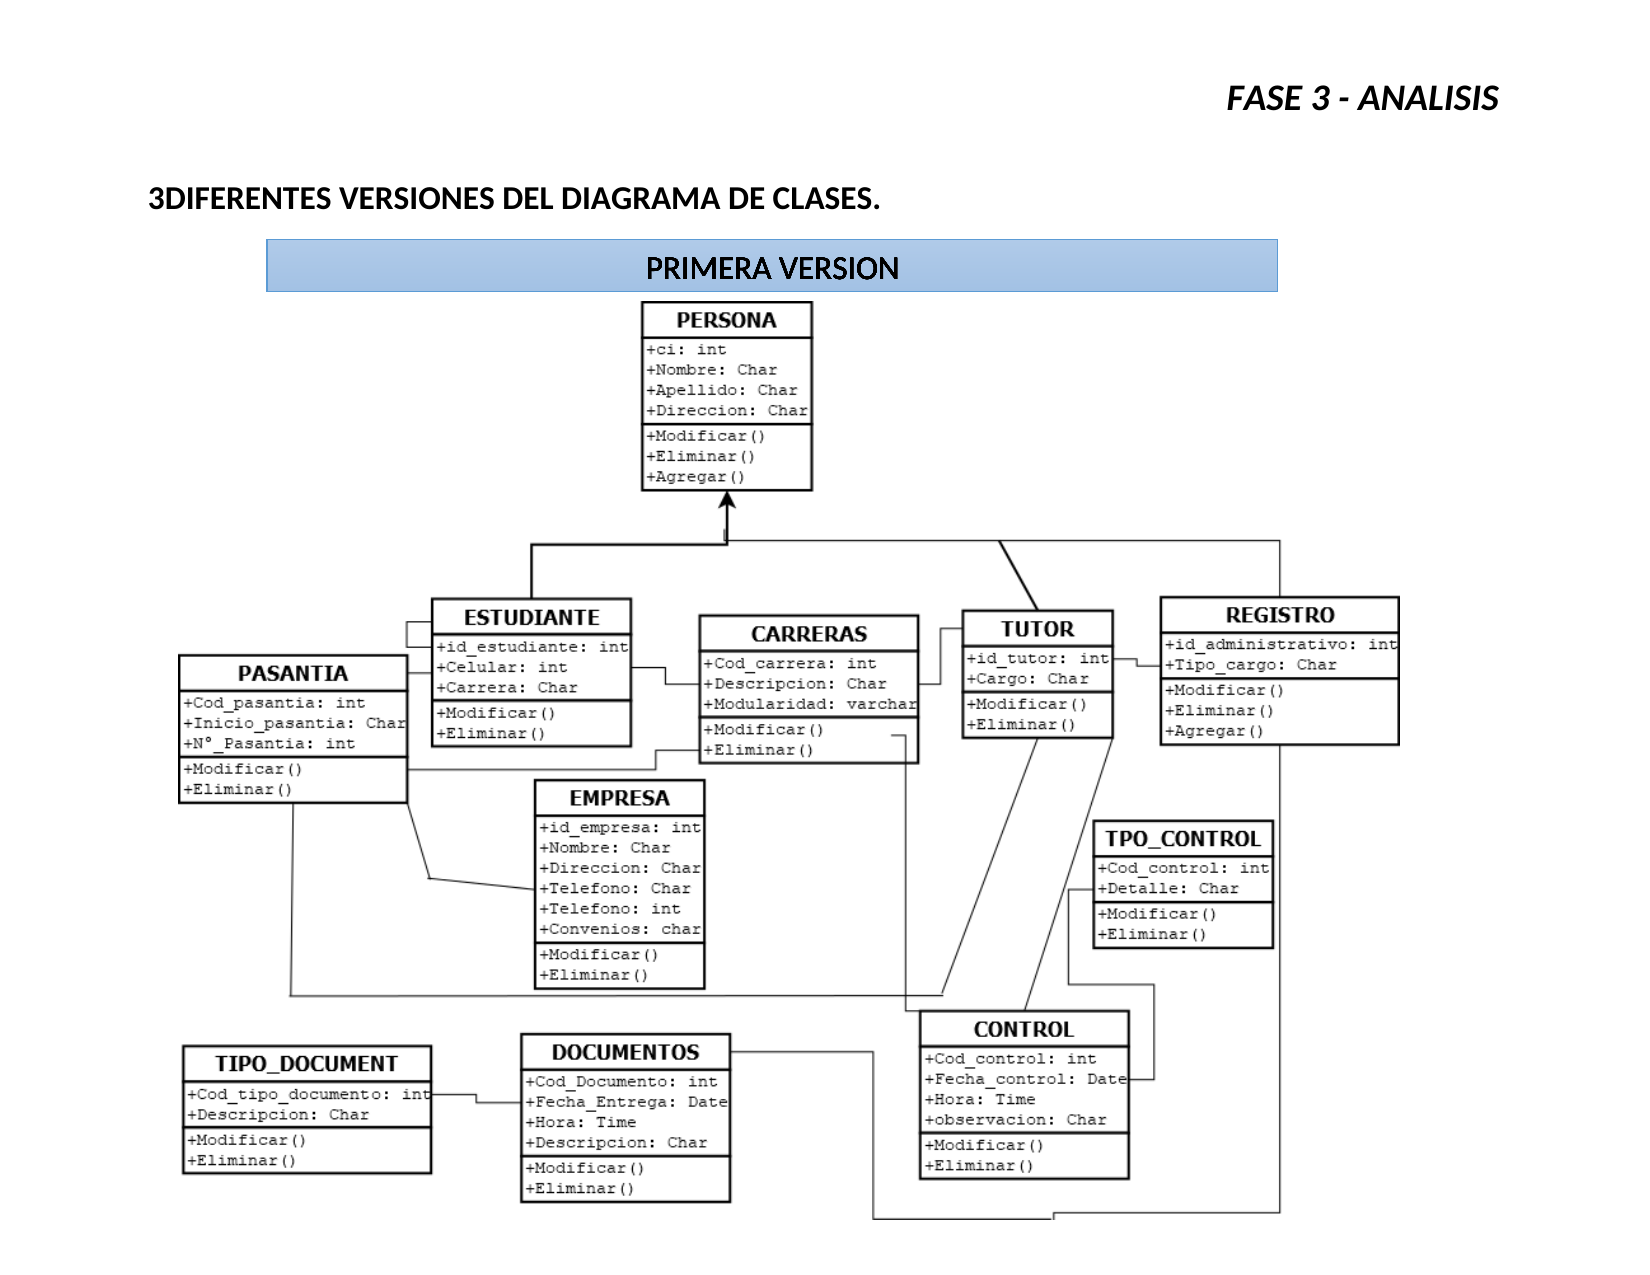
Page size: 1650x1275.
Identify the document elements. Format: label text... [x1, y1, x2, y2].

picture [178, 301, 1400, 1220]
text 3DIFERENTES VERSIONES DEL DIAGRAMA DE CLASES. [148, 177, 1502, 218]
